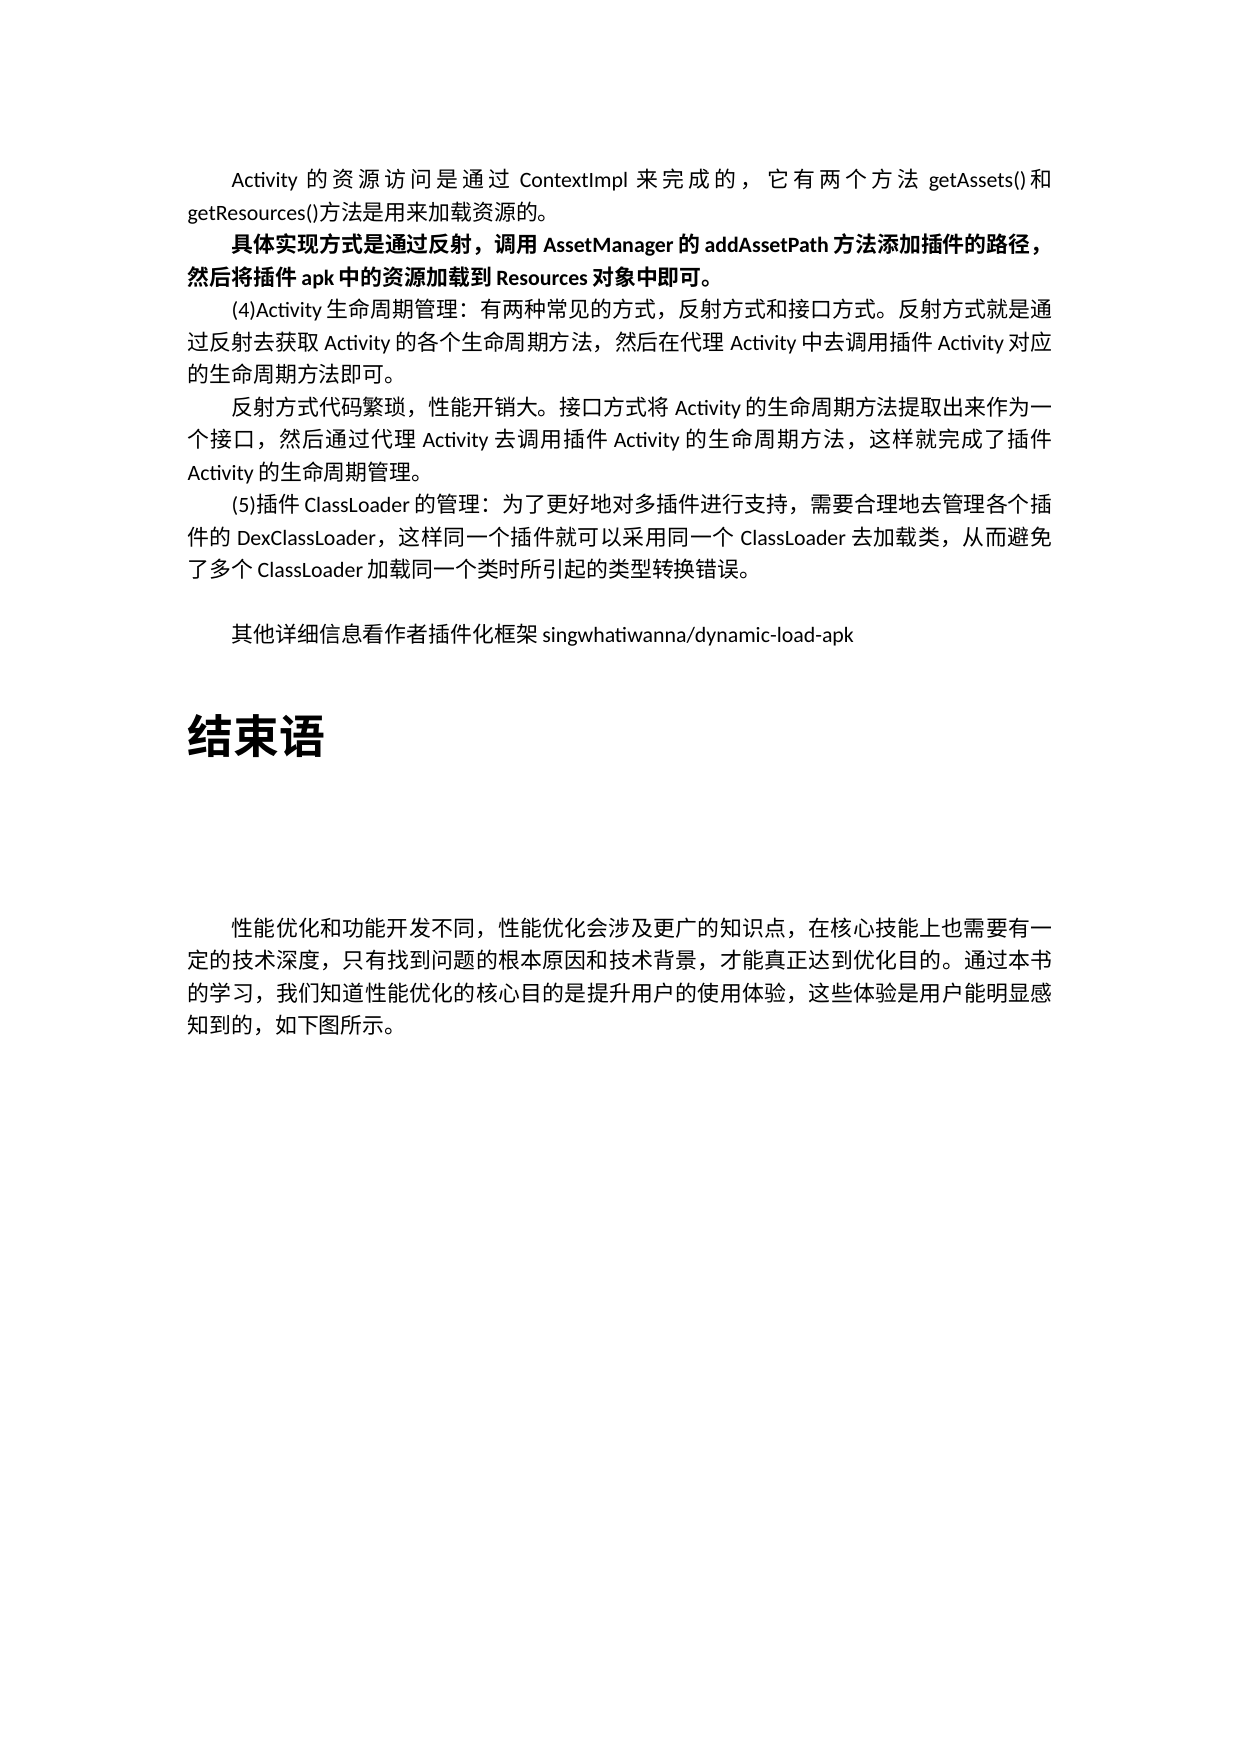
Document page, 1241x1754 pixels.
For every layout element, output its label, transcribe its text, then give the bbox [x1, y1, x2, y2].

text 性能优化和功能开发不同，性能优化会涉及更广的知识点，在核心技能上也需要有一定的技术深度，只有找到问题的根本原因和技术背景，才能真正达到优化目的。通过本书的学习，我们知道性能优化的核心目的是提升用户的使用体验，这些体验是用户能明显感知到的，如下图所示。 [187, 910, 1053, 1040]
text Activity的资源访问是通过ContextImpl来完成的，它有两个方法getAssets()和getResources()方法是用来加载资源的。 [187, 162, 1053, 227]
subtitle 结束语 [187, 685, 1053, 782]
text 反射方式代码繁琐，性能开销大。接口方式将Activity的生命周期方法提取出来作为一个接口，然后通过代理Activity去调用插件Activity的生命周期方法，这样就完成了插件Activity的生命周期管理。 [187, 389, 1053, 487]
text (5)插件ClassLoader的管理：为了更好地对多插件进行支持，需要合理地去管理各个插件的DexClassLoader，这样同一个插件就可以采用同一个ClassLoader去加载类，从而避免了多个ClassLoader加载同一个类时所引起的类型转换错误。 [187, 487, 1053, 584]
text 具体实现方式是通过反射，调用AssetManager的addAssetPath方法添加插件的路径，然后将插件apk中的资源加载到Resources对象中即可。 [187, 227, 1053, 292]
text 其他详细信息看作者插件化框架singwhatiwanna/dynamic-load-apk [187, 617, 1053, 649]
text (4)Activity生命周期管理：有两种常见的方式，反射方式和接口方式。反射方式就是通过反射去获取Activity的各个生命周期方法，然后在代理Activity中去调用插件Activity对应的生命周期方法即可。 [187, 292, 1053, 389]
